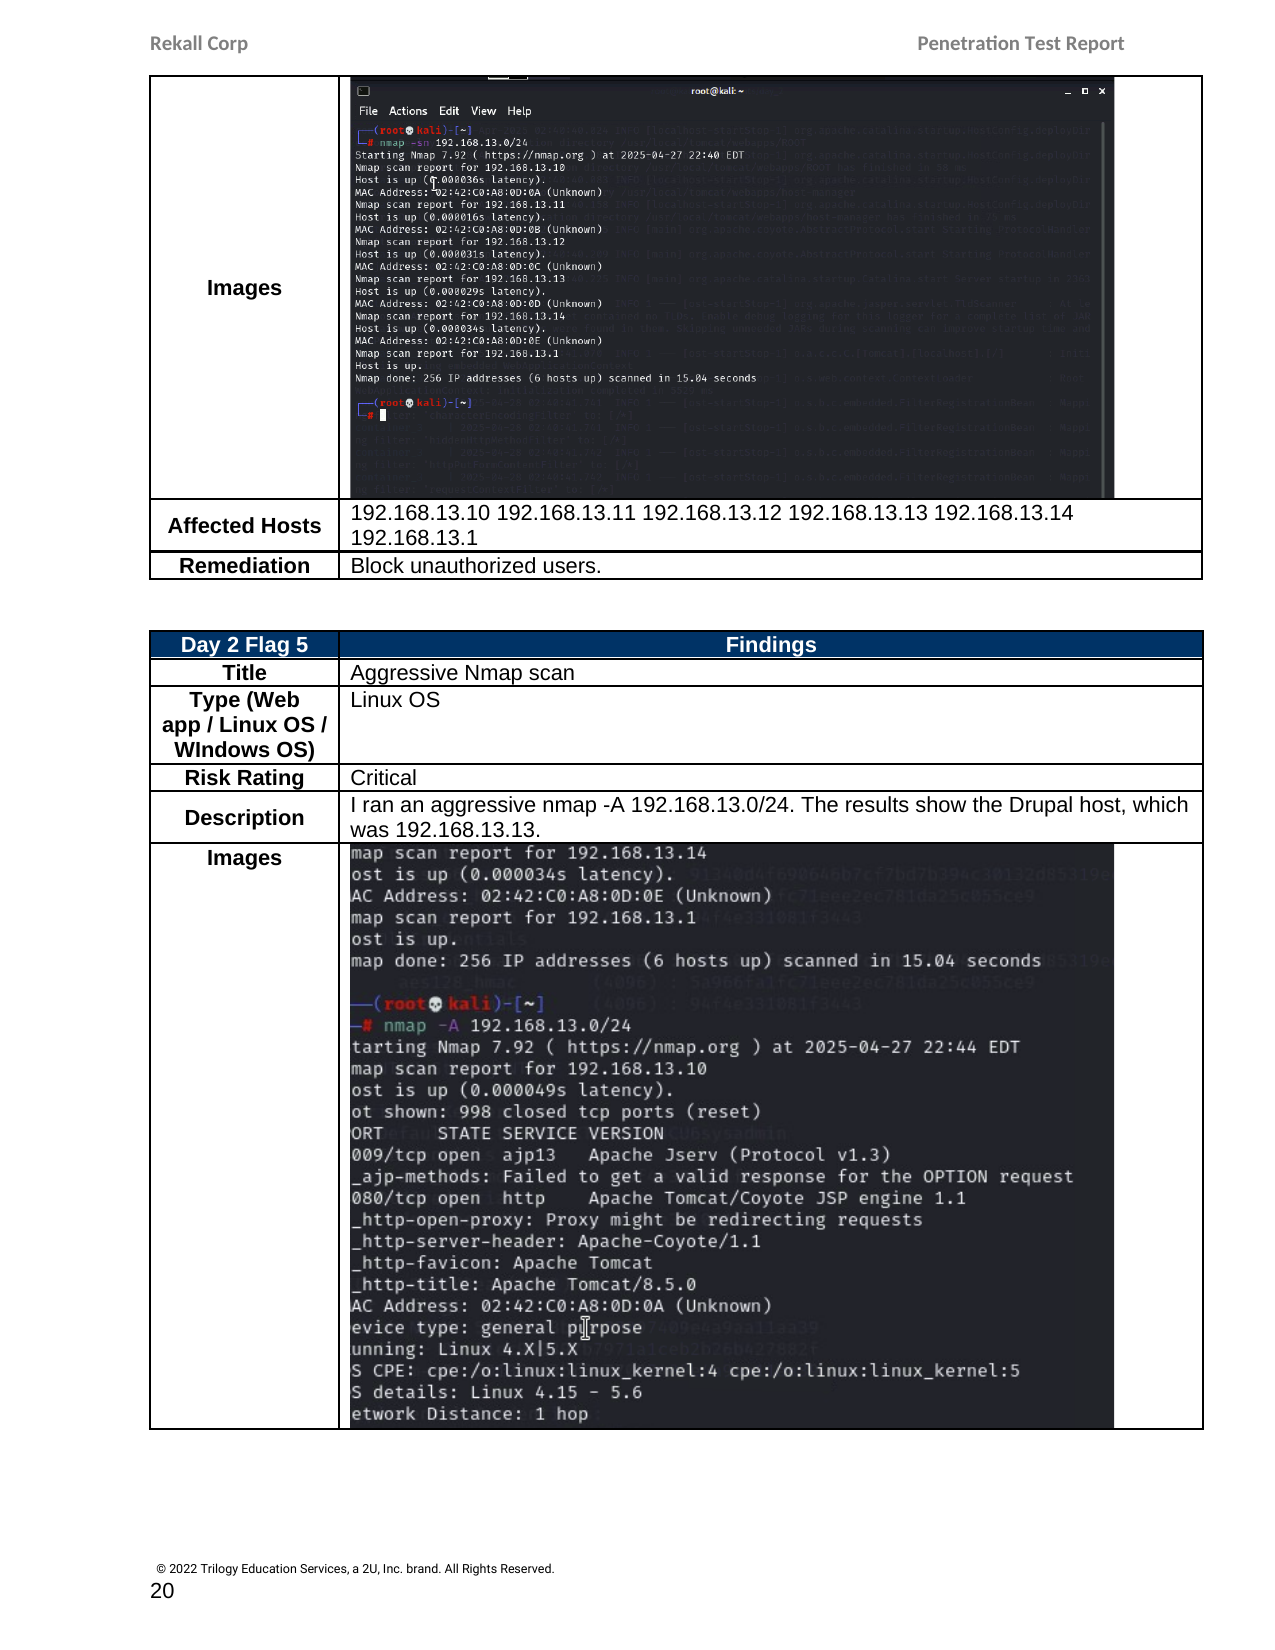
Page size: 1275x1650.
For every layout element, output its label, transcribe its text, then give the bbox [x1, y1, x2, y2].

table_cell Risk Rating [151, 765, 338, 790]
table_cell Block unauthorized users. [340, 553, 1201, 578]
table_cell Images [151, 844, 338, 1428]
table_cell [1115, 77, 1201, 498]
picture [350, 77, 1115, 498]
table_cell 192.168.13.10 192.168.13.11 192.168.13.12 192.168.13.13 192.168.13.14 192.168.13.1 [340, 500, 1201, 550]
table_cell Remediation [151, 553, 338, 578]
table_cell Affected Hosts [151, 500, 338, 550]
table_header Findings [340, 632, 1202, 657]
table_cell Title [151, 660, 338, 685]
table_cell Description [151, 792, 338, 842]
table_cell [340, 844, 350, 1428]
table_cell Aggressive Nmap scan [340, 660, 1202, 685]
table_cell Linux OS [340, 687, 1202, 762]
table_cell [340, 77, 350, 498]
table_cell Type (Web app / Linux OS / WIndows OS) [151, 687, 338, 762]
table_cell Images [151, 77, 338, 498]
picture [350, 844, 1115, 1428]
table_cell I ran an aggressive nmap -A 192.168.13.0/24. The results show the Drupal host, which was 192.168.13.13. [340, 792, 1202, 842]
table_cell [1115, 844, 1202, 1428]
table_cell Critical [340, 765, 1202, 790]
table_header Day 2 Flag 5 [151, 632, 338, 657]
